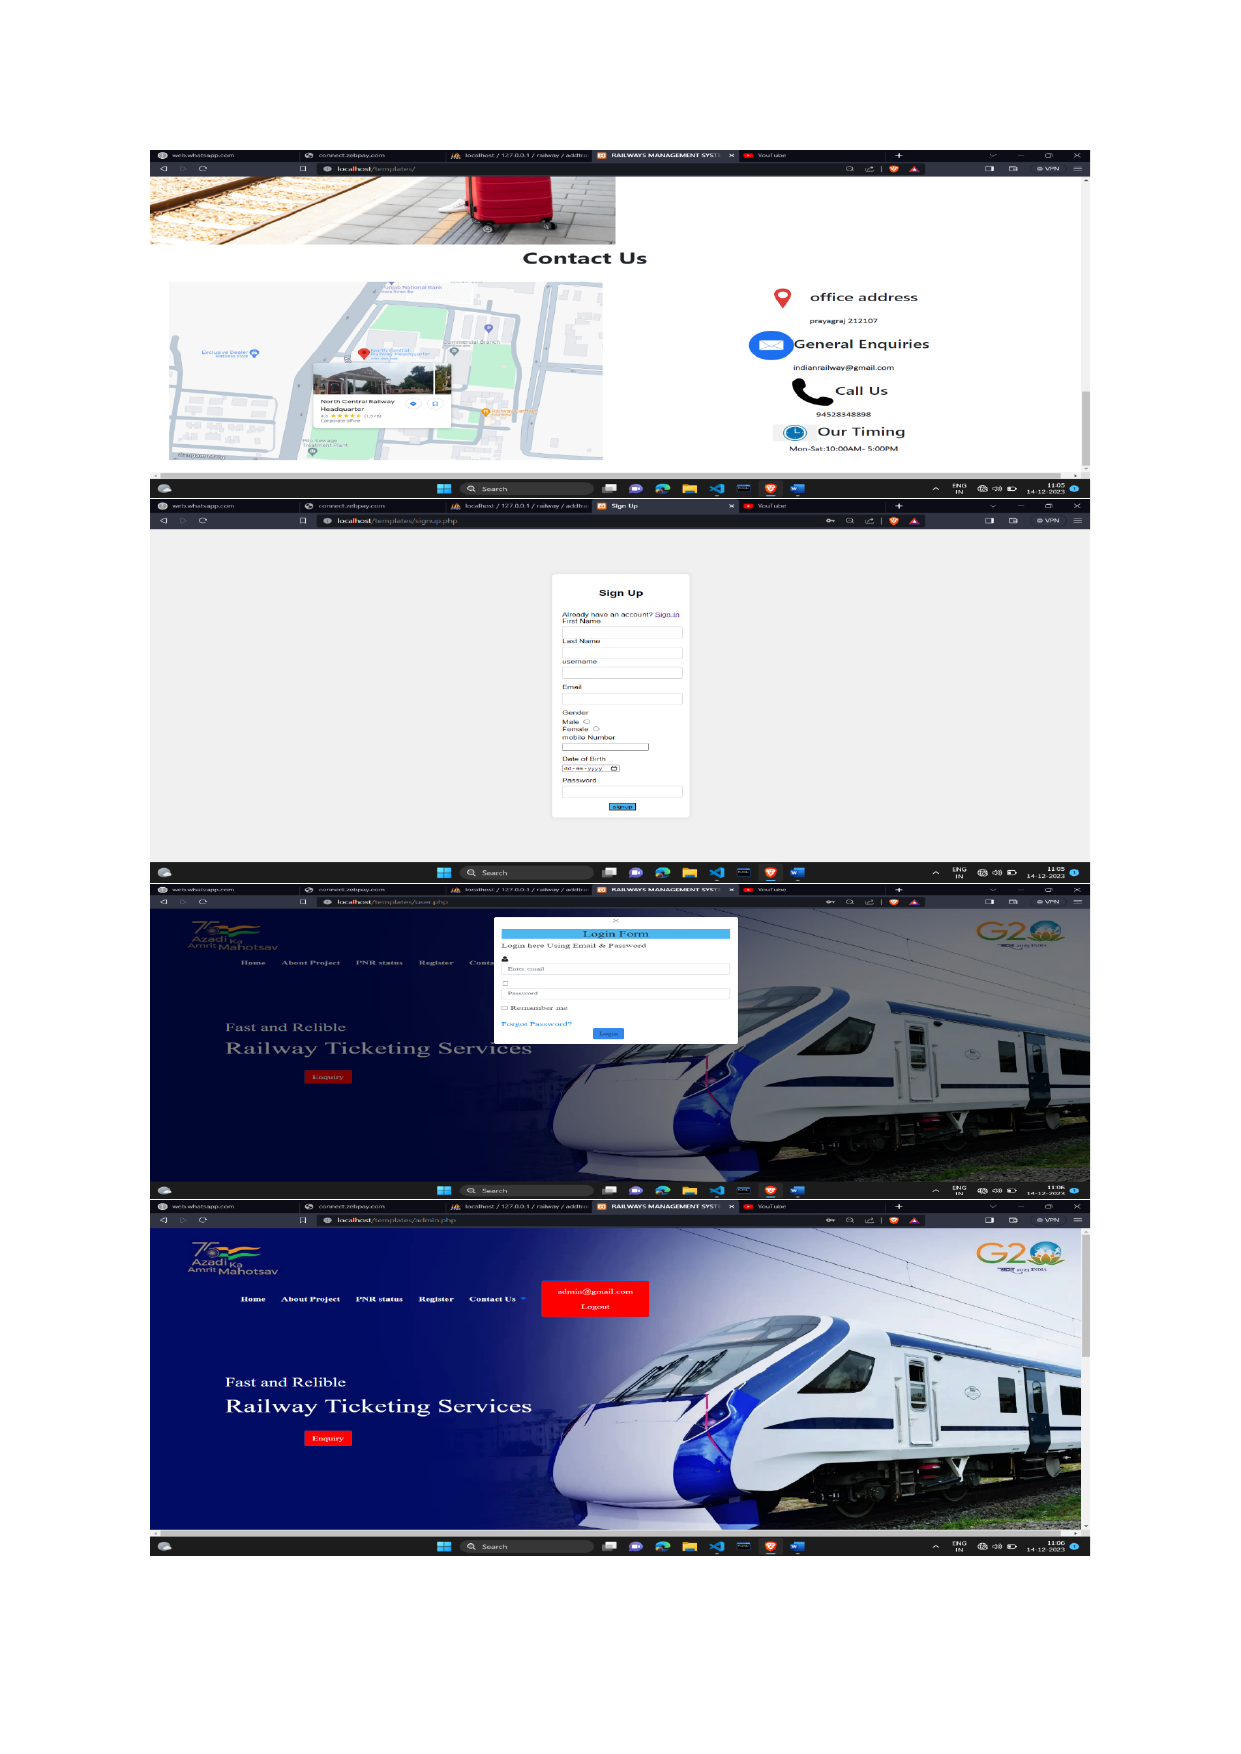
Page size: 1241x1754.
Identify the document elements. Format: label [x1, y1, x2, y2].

picture [150, 884, 1091, 1199]
picture [150, 499, 1091, 883]
picture [150, 150, 1091, 498]
picture [150, 1200, 1091, 1556]
